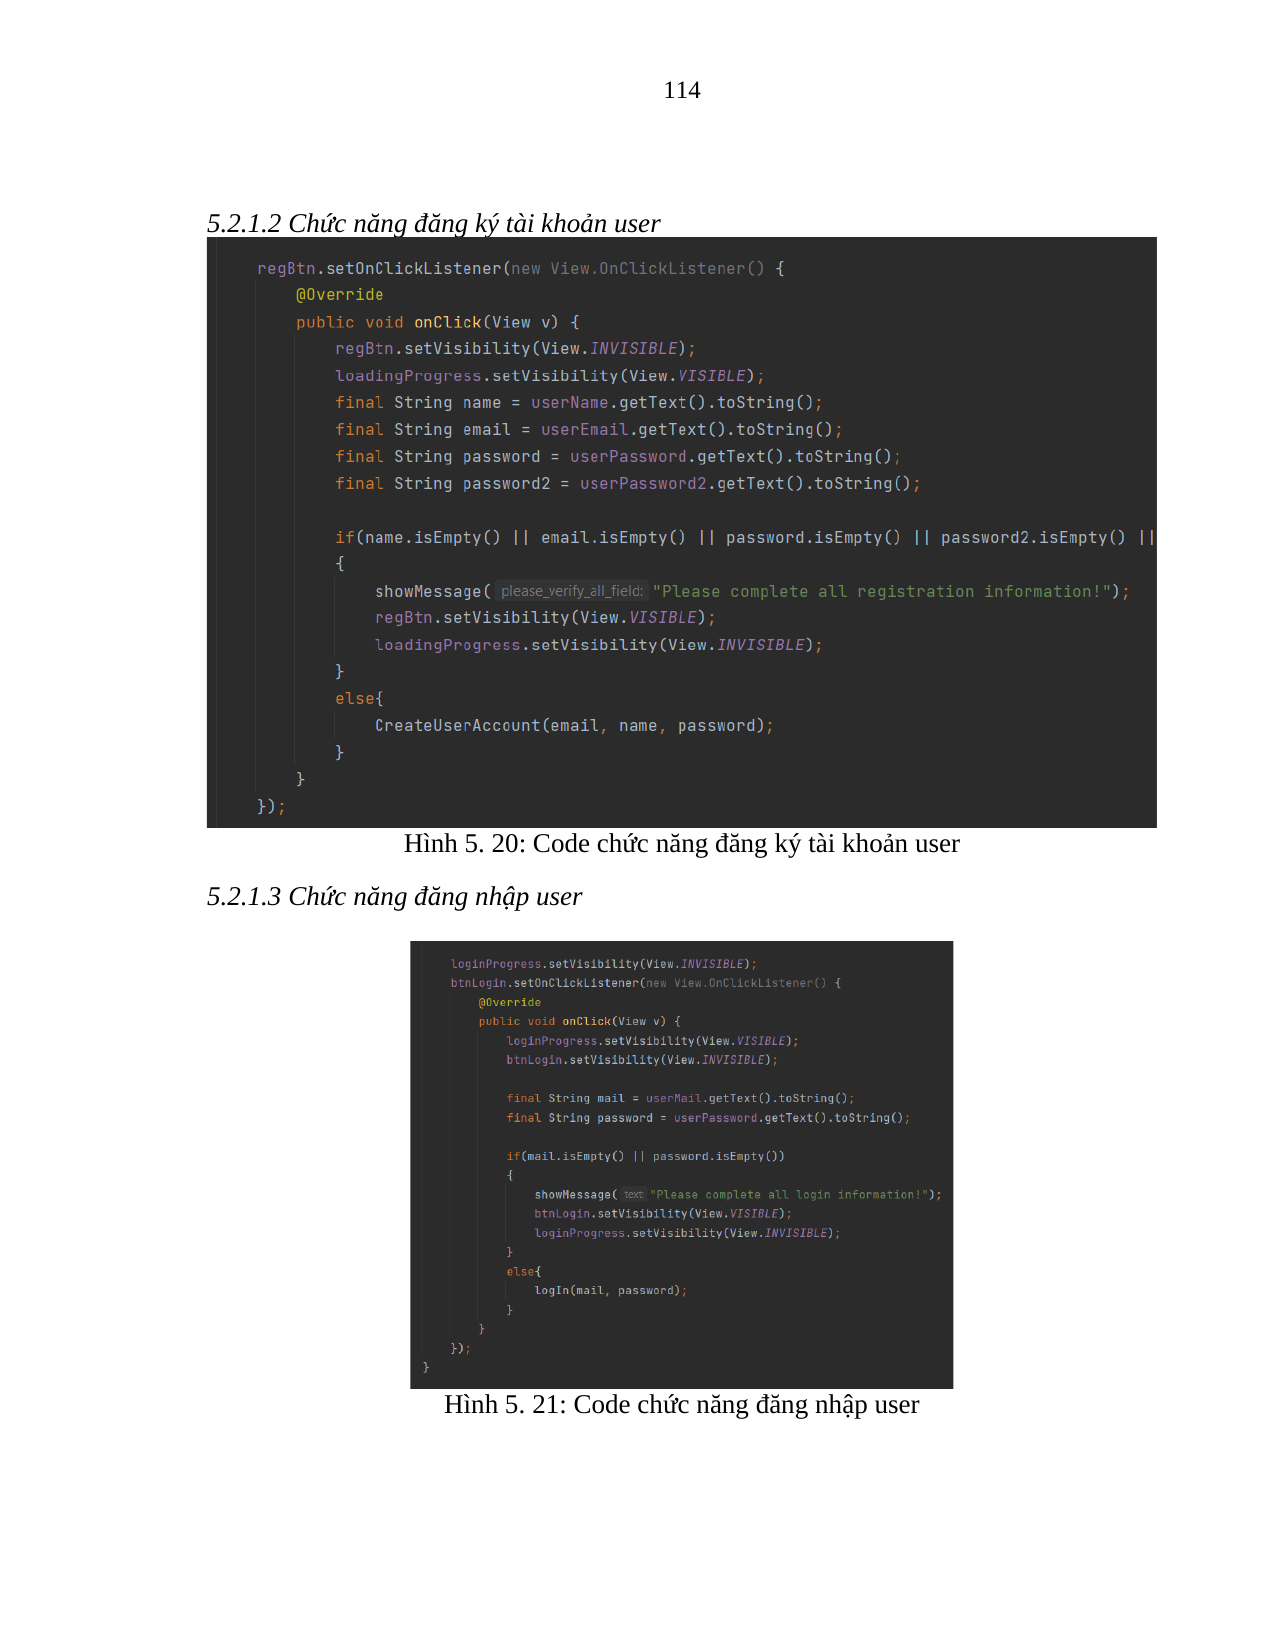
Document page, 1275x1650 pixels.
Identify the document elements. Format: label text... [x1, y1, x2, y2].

text 5.2.1.3 Chức năng đăng nhập user [207, 879, 1157, 911]
picture [410, 941, 954, 1389]
text Hình 5. 21: Code chức năng đăng nhập user [207, 1388, 1157, 1419]
text 5.2.1.2 Chức năng đăng ký tài khoản user [207, 207, 1157, 237]
picture [206, 237, 1157, 828]
text Hình 5. 20: Code chức năng đăng ký tài khoản user [207, 828, 1157, 859]
